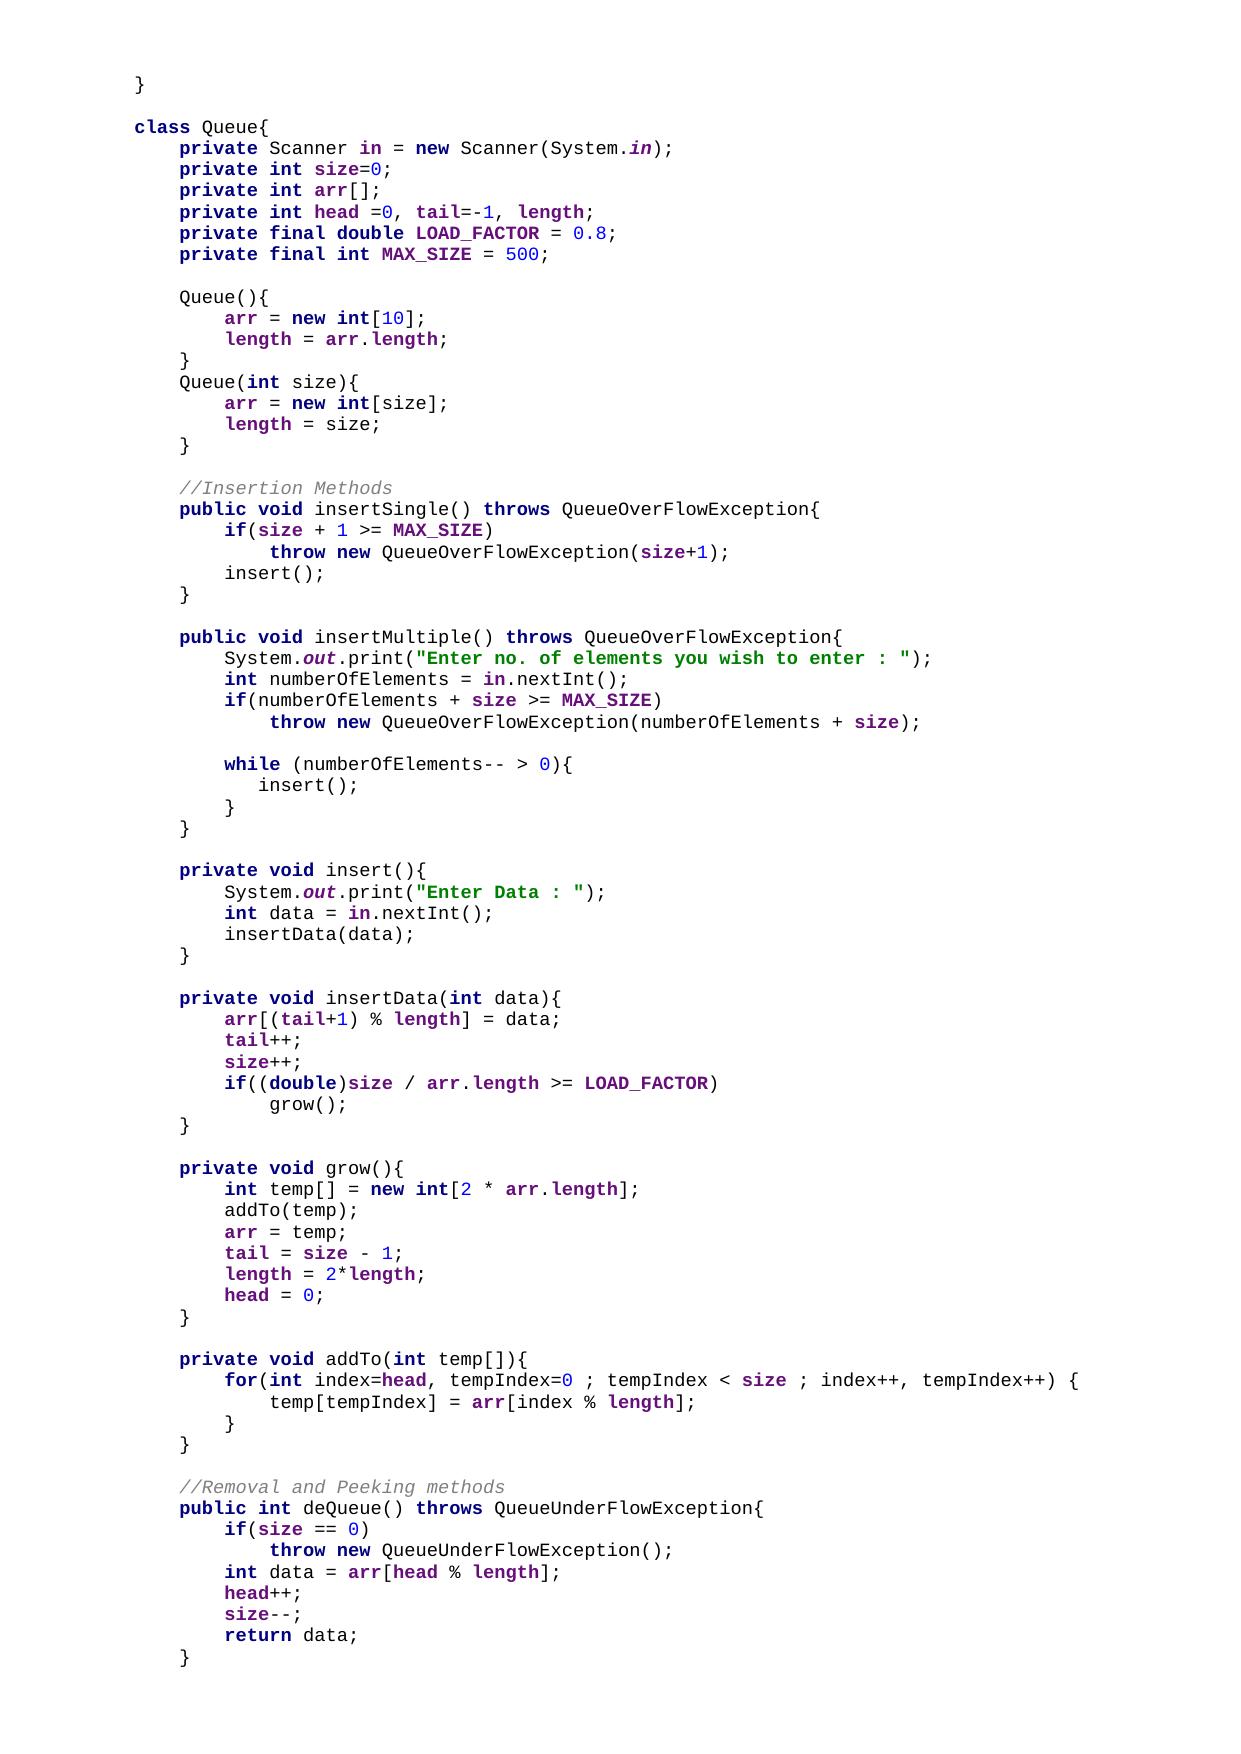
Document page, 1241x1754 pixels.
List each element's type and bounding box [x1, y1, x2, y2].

text [134, 75, 1165, 1669]
